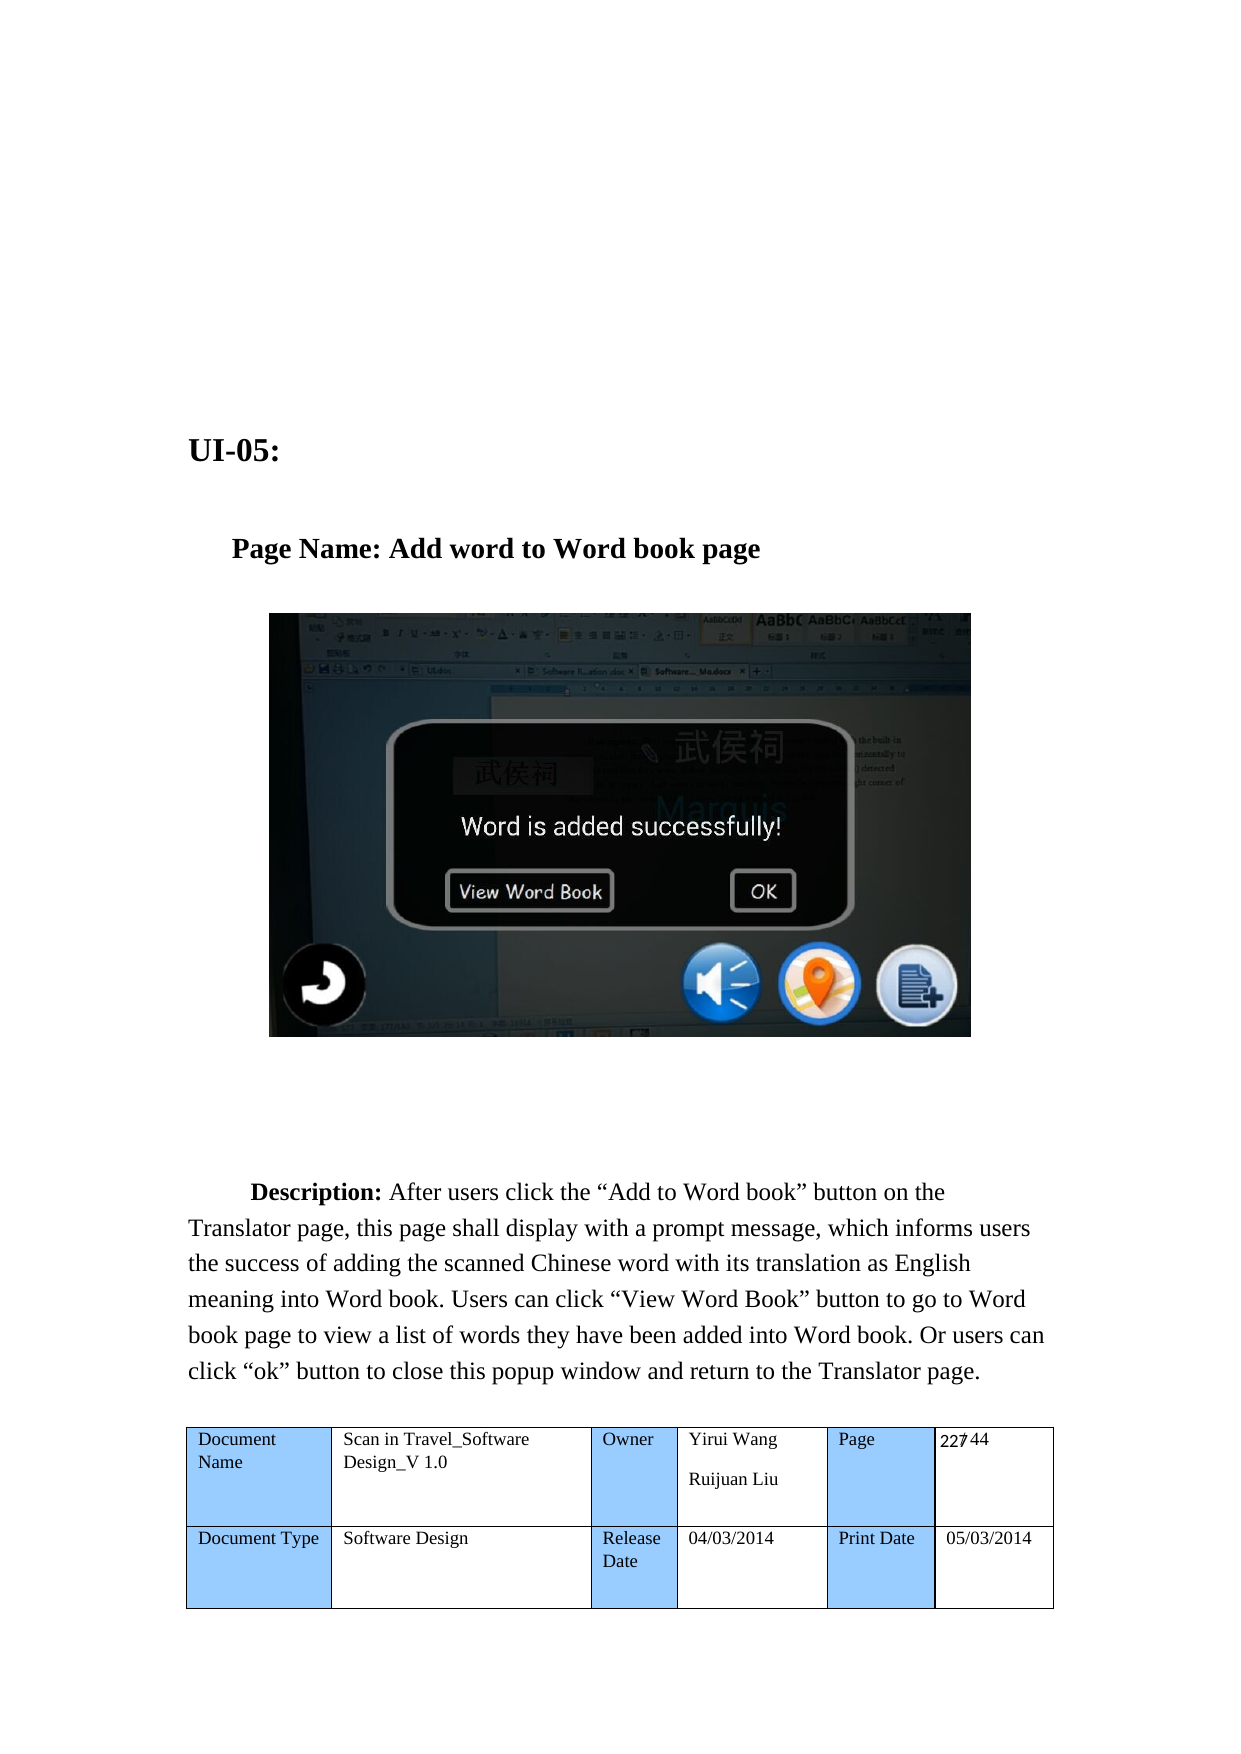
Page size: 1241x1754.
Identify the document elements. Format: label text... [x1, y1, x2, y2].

text Page Name: Add word to Word book page [188, 515, 1052, 582]
picture [269, 613, 971, 1037]
text Description: After users click the “Add to Word book” button on the Translator page, this page shall display with a prompt message, which informs users the success of adding the scanned Chinese word with its translation as English meaning into Word book. Users can click “View Word Book” button to go to Word book page to view a list of words they have been added into Word book. Or users can click “ok” button to close this popup window and return to the Translator page. [188, 1174, 1052, 1387]
text UI-05: [188, 416, 1052, 483]
